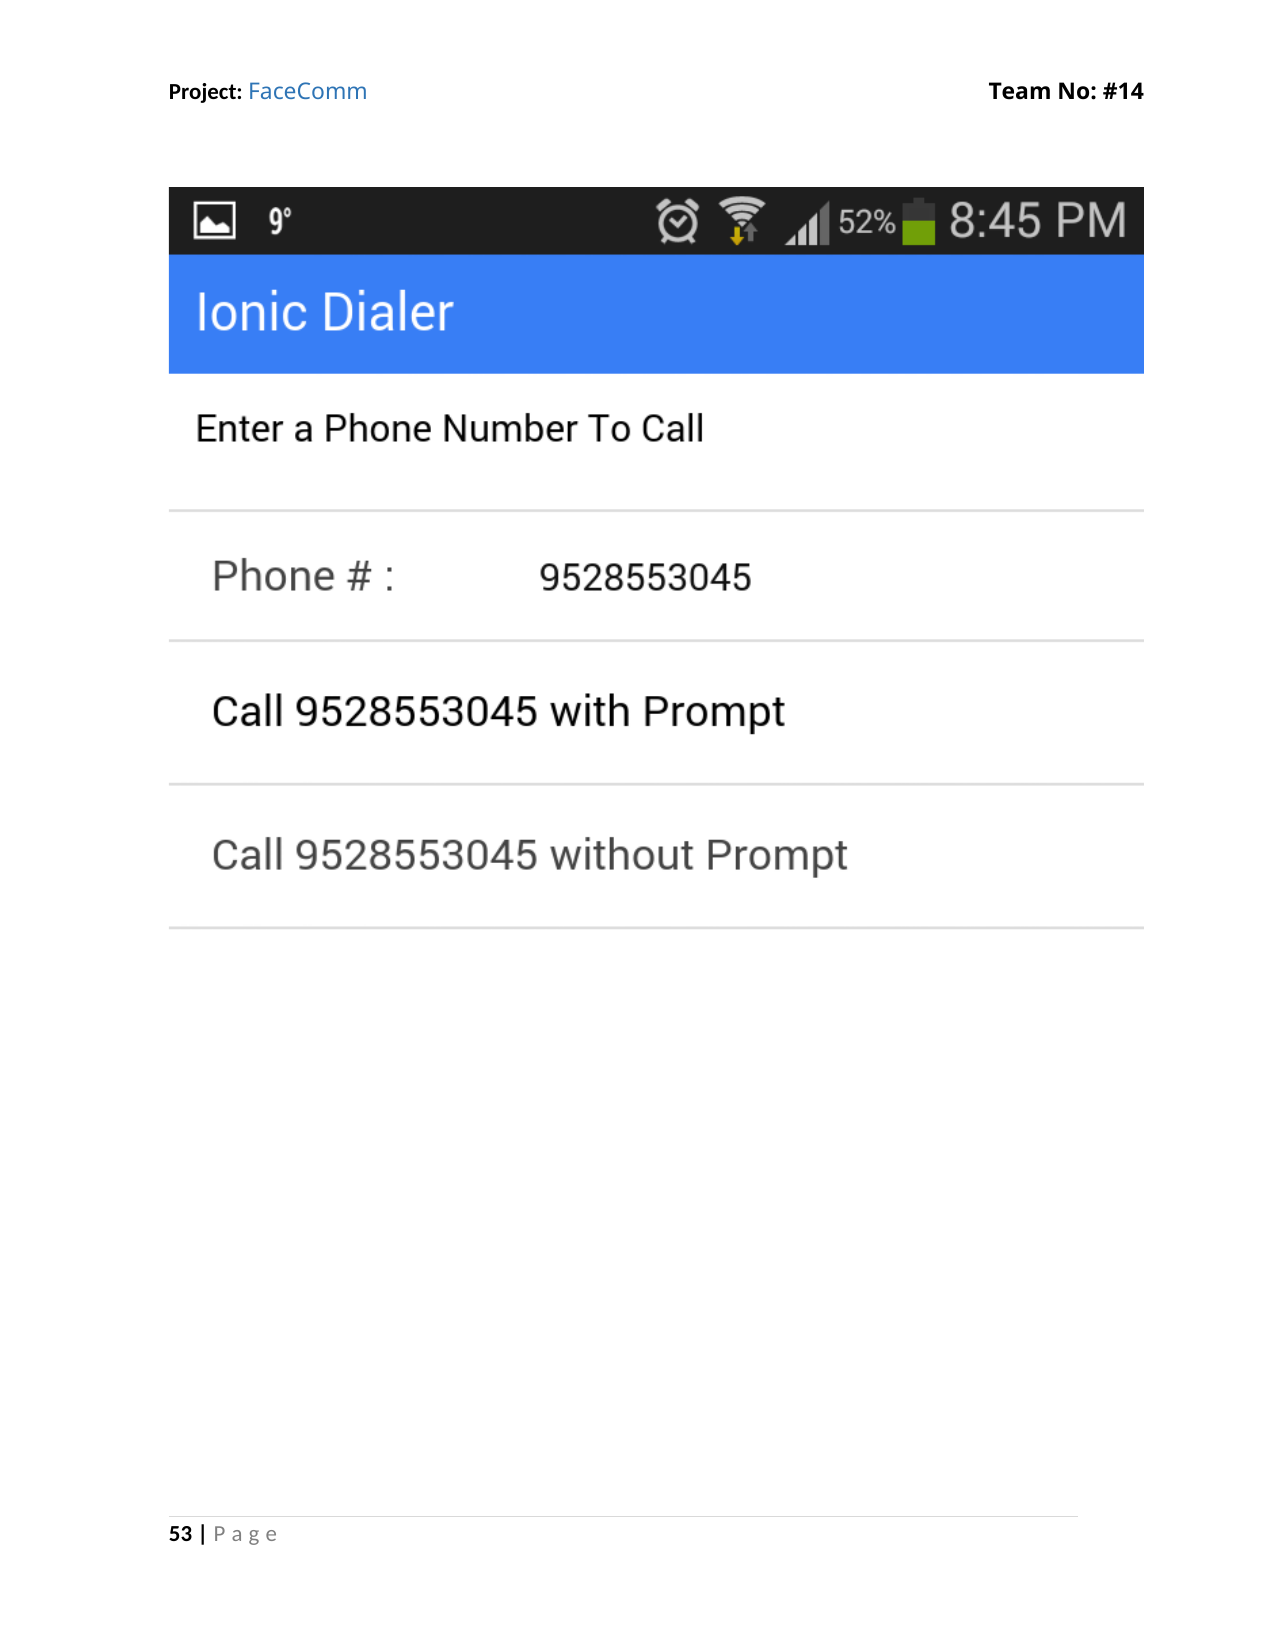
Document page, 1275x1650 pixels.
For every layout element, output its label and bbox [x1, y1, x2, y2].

picture [168, 187, 1144, 1444]
